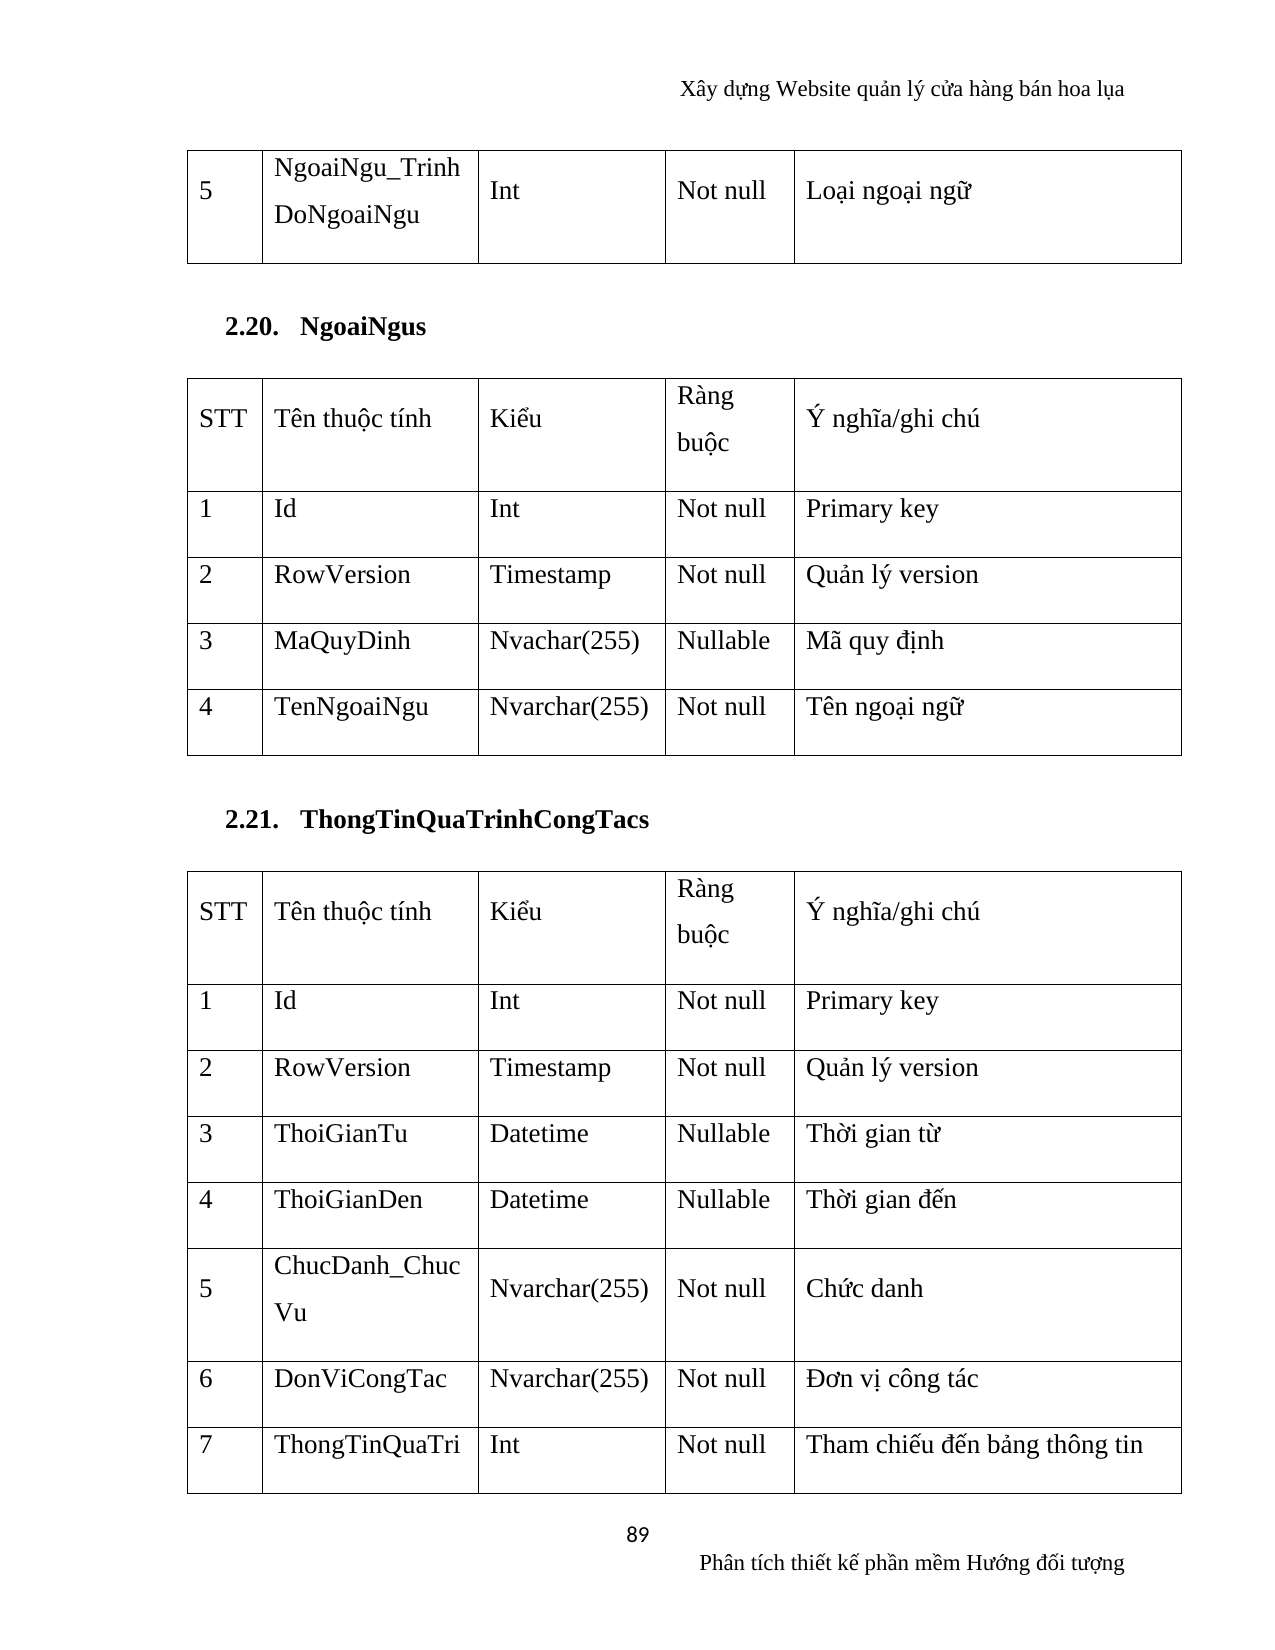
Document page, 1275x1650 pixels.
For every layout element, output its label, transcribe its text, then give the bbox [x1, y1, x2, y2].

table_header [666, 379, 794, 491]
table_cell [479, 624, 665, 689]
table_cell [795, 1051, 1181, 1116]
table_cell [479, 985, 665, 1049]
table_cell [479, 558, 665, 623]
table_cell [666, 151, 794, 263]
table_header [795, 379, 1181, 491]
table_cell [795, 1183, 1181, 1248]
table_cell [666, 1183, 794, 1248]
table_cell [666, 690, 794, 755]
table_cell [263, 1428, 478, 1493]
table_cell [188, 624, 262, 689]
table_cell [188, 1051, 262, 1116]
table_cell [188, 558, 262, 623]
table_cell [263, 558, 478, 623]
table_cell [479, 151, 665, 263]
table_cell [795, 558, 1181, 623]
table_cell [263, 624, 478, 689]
list ThongTinQuaTrinhCongTacs [225, 803, 1125, 834]
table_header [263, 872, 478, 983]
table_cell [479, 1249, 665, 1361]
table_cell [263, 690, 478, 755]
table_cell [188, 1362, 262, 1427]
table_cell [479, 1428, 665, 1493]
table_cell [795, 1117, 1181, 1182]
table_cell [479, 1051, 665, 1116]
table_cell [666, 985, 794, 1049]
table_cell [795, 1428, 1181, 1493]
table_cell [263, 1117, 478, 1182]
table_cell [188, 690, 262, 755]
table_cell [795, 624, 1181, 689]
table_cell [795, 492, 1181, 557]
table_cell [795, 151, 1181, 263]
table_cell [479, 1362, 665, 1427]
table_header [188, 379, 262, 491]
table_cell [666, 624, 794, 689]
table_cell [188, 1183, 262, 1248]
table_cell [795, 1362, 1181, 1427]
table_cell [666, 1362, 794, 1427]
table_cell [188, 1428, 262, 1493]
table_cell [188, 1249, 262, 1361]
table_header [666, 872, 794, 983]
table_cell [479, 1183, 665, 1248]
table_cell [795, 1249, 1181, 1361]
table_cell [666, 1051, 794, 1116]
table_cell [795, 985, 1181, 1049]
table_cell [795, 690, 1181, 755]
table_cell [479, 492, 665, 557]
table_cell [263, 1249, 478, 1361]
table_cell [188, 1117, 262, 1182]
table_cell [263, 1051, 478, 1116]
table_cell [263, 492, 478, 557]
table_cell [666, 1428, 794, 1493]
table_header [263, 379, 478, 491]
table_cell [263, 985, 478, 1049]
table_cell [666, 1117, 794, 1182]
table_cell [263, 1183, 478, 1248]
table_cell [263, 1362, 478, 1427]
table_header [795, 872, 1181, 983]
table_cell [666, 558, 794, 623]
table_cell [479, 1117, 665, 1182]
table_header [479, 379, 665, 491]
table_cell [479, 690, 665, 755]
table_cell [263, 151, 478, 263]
list NgoaiNgus [225, 311, 1125, 342]
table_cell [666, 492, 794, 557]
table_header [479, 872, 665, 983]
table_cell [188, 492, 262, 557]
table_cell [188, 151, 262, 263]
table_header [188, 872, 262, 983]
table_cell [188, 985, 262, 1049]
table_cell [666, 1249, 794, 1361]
